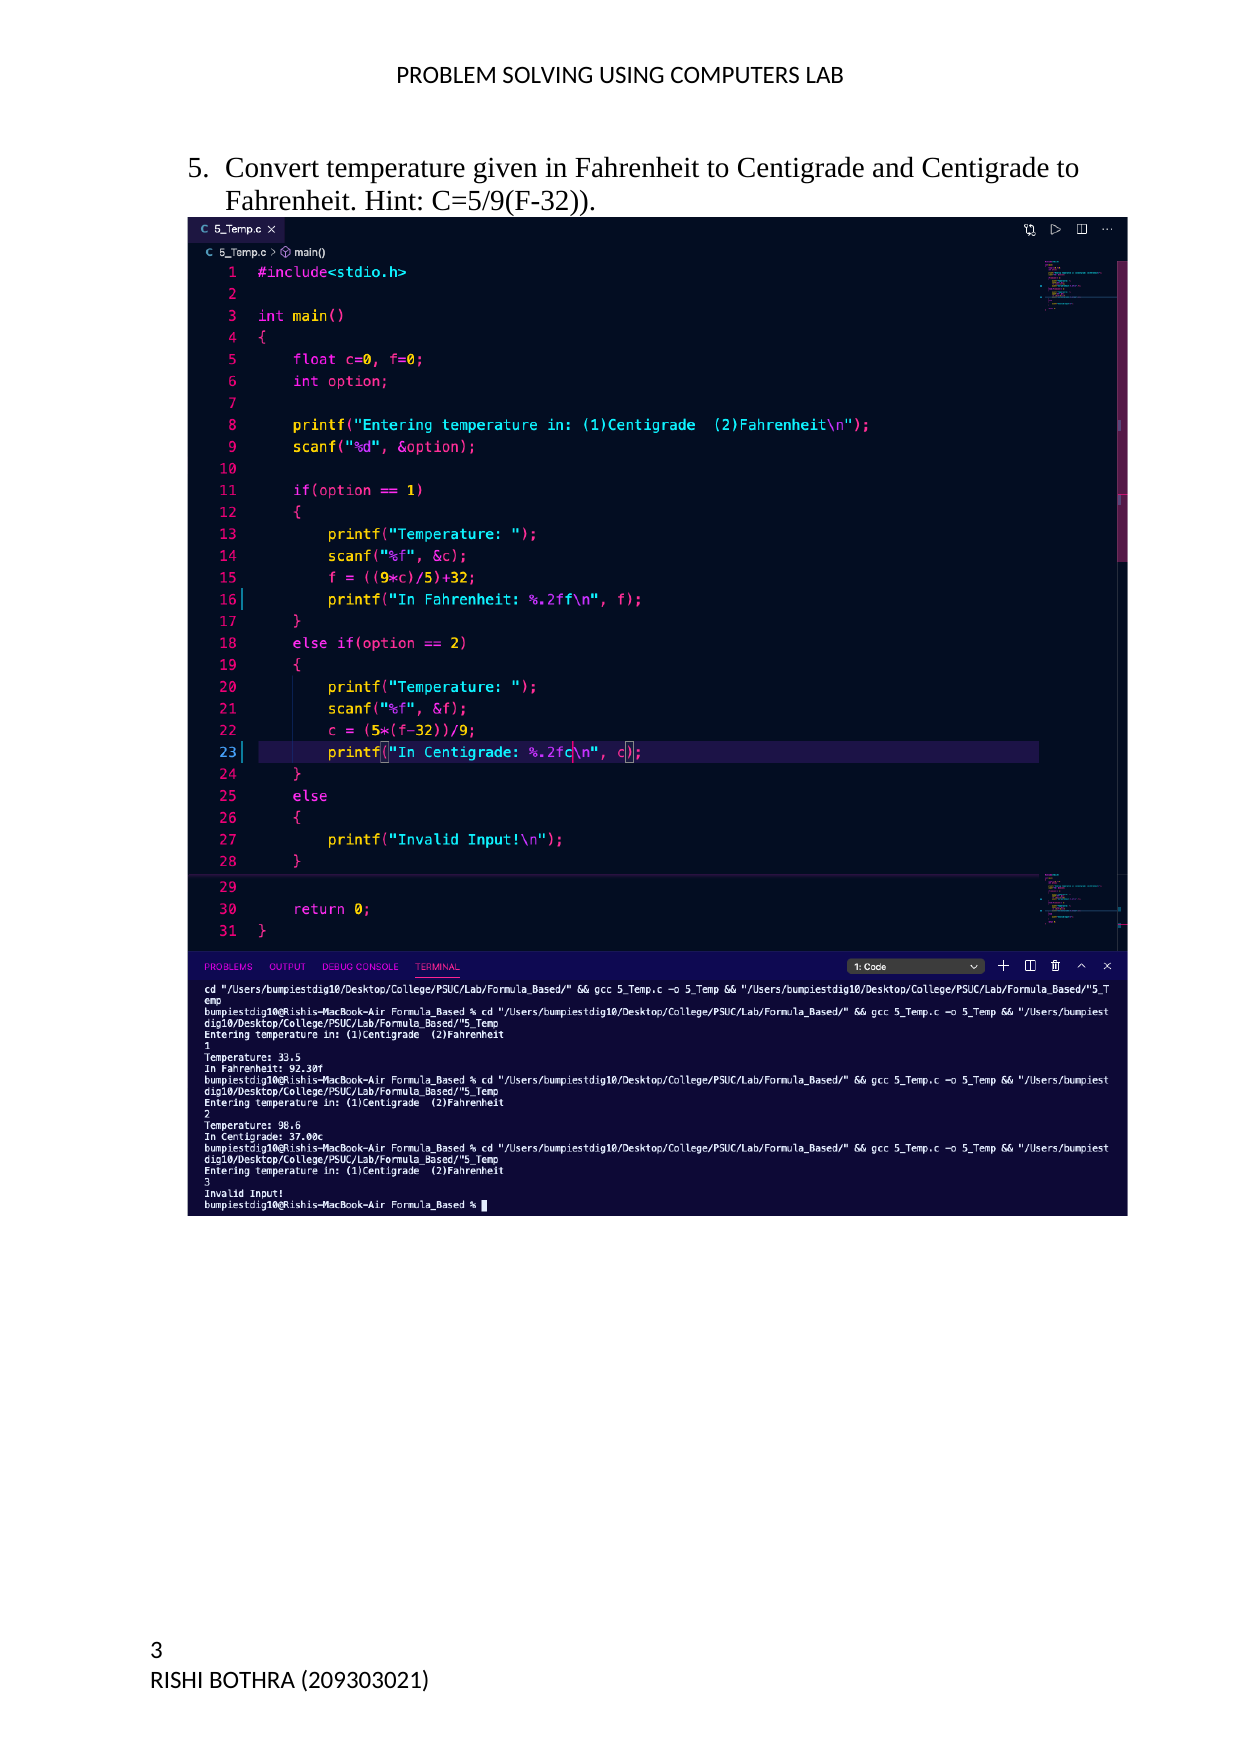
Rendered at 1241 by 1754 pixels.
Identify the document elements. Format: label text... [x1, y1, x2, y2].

list Convert temperature given in Fahrenheit to Centigrade and Centigrade to Fahrenheit. Hint: C=5/9(F-32)). [187, 150, 1090, 217]
picture [187, 217, 1128, 1216]
